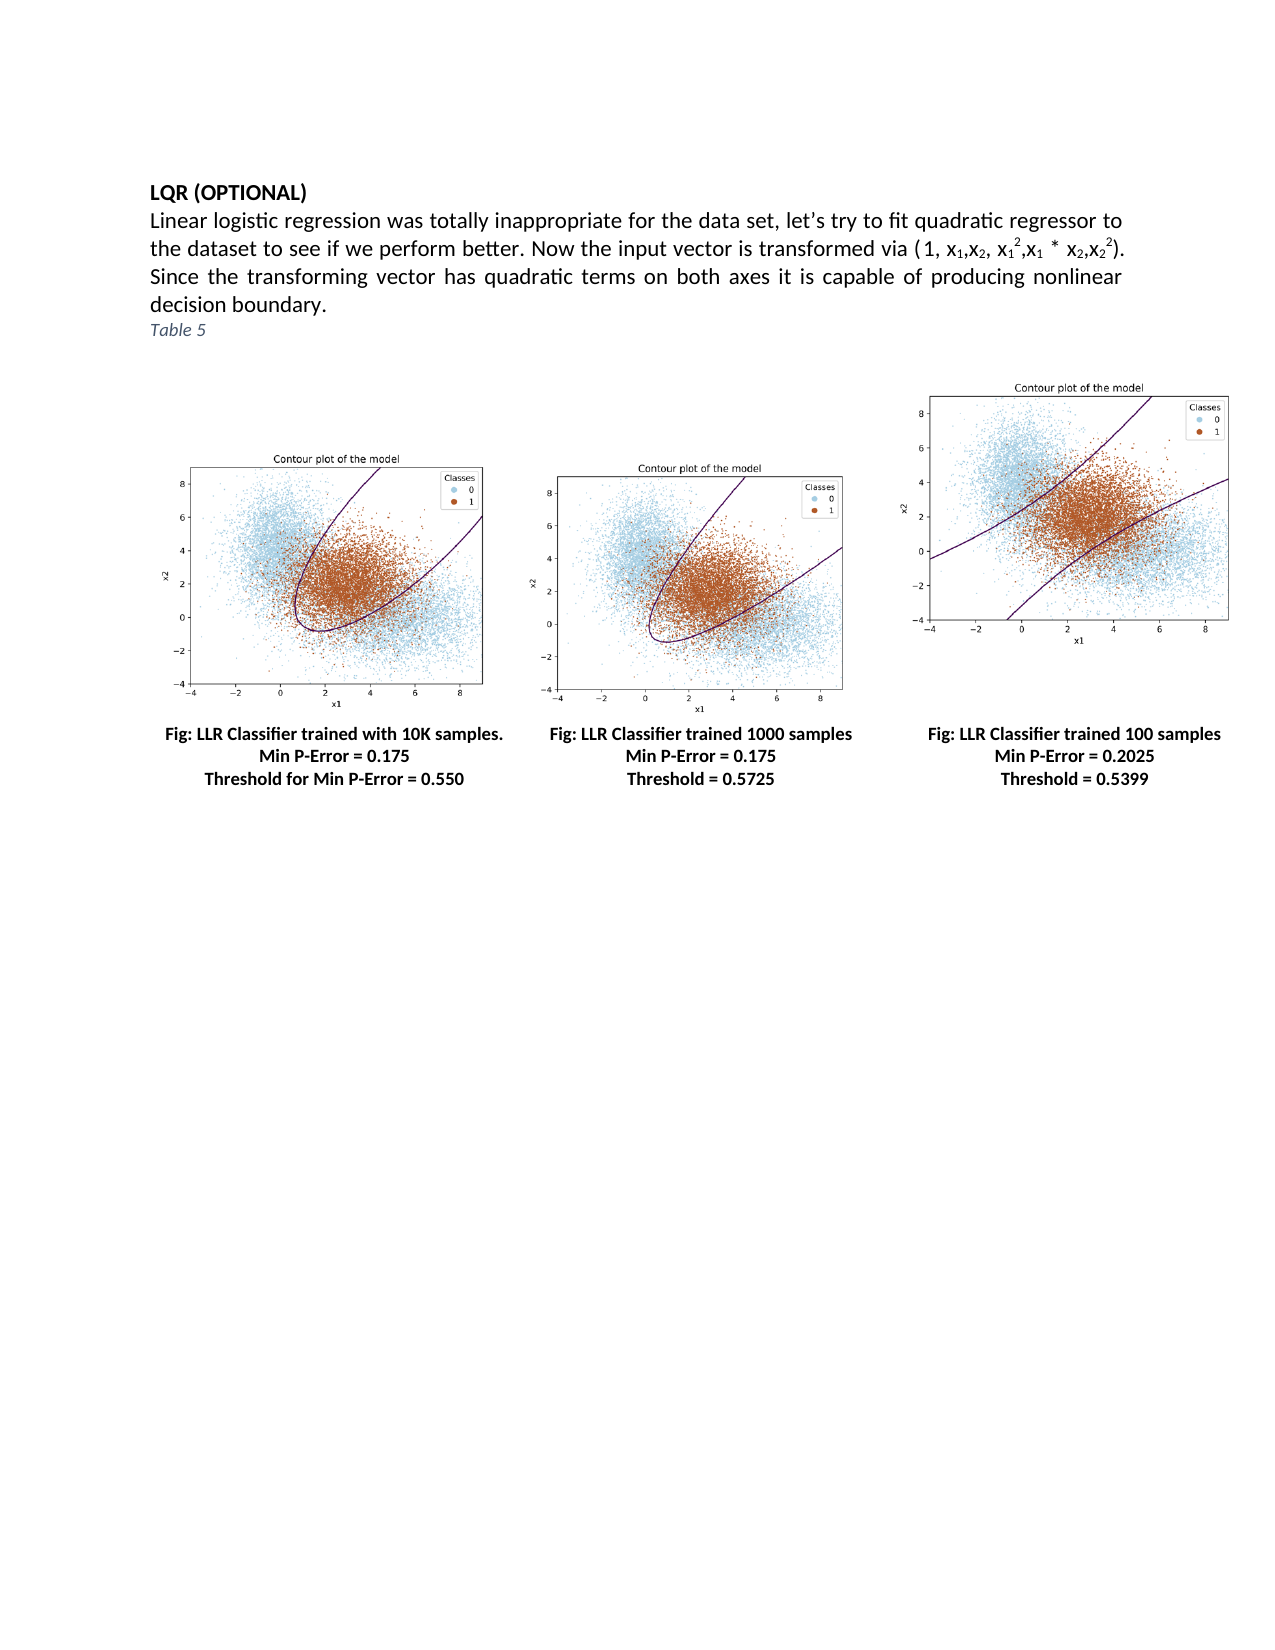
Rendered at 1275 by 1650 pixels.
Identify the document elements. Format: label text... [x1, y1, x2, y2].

table_header [519, 362, 883, 722]
table_cell Fig: LLR Classifier trained with 10K samples. Min P-Error = 0.175 Threshold for Min P-Error = 0.550 [150, 722, 519, 791]
picture [158, 433, 505, 715]
text LQR (OPTIONAL) [150, 178, 1125, 206]
picture [524, 443, 867, 720]
text Table 5 [150, 318, 1125, 341]
table_cell Fig: LLR Classifier trained 100 samples Min P-Error = 0.2025 Threshold = 0.5399 [883, 722, 1266, 791]
table_cell Fig: LLR Classifier trained 1000 samples Min P-Error = 0.175 Threshold = 0.5725 [519, 722, 883, 791]
table_header [883, 362, 1266, 722]
text Linear logistic regression was totally inappropriate for the data set, let’s try to fit quadratic regressor to the dataset to see if we perform better. Now the input vector is transformed via (1, x1,x2, x12,x1 * x2,x22). Since the transforming vector has quadratic terms on both axes it is capable of producing nonlinear decision boundary. [150, 206, 1125, 318]
picture [894, 361, 1254, 652]
table_header [150, 362, 519, 722]
